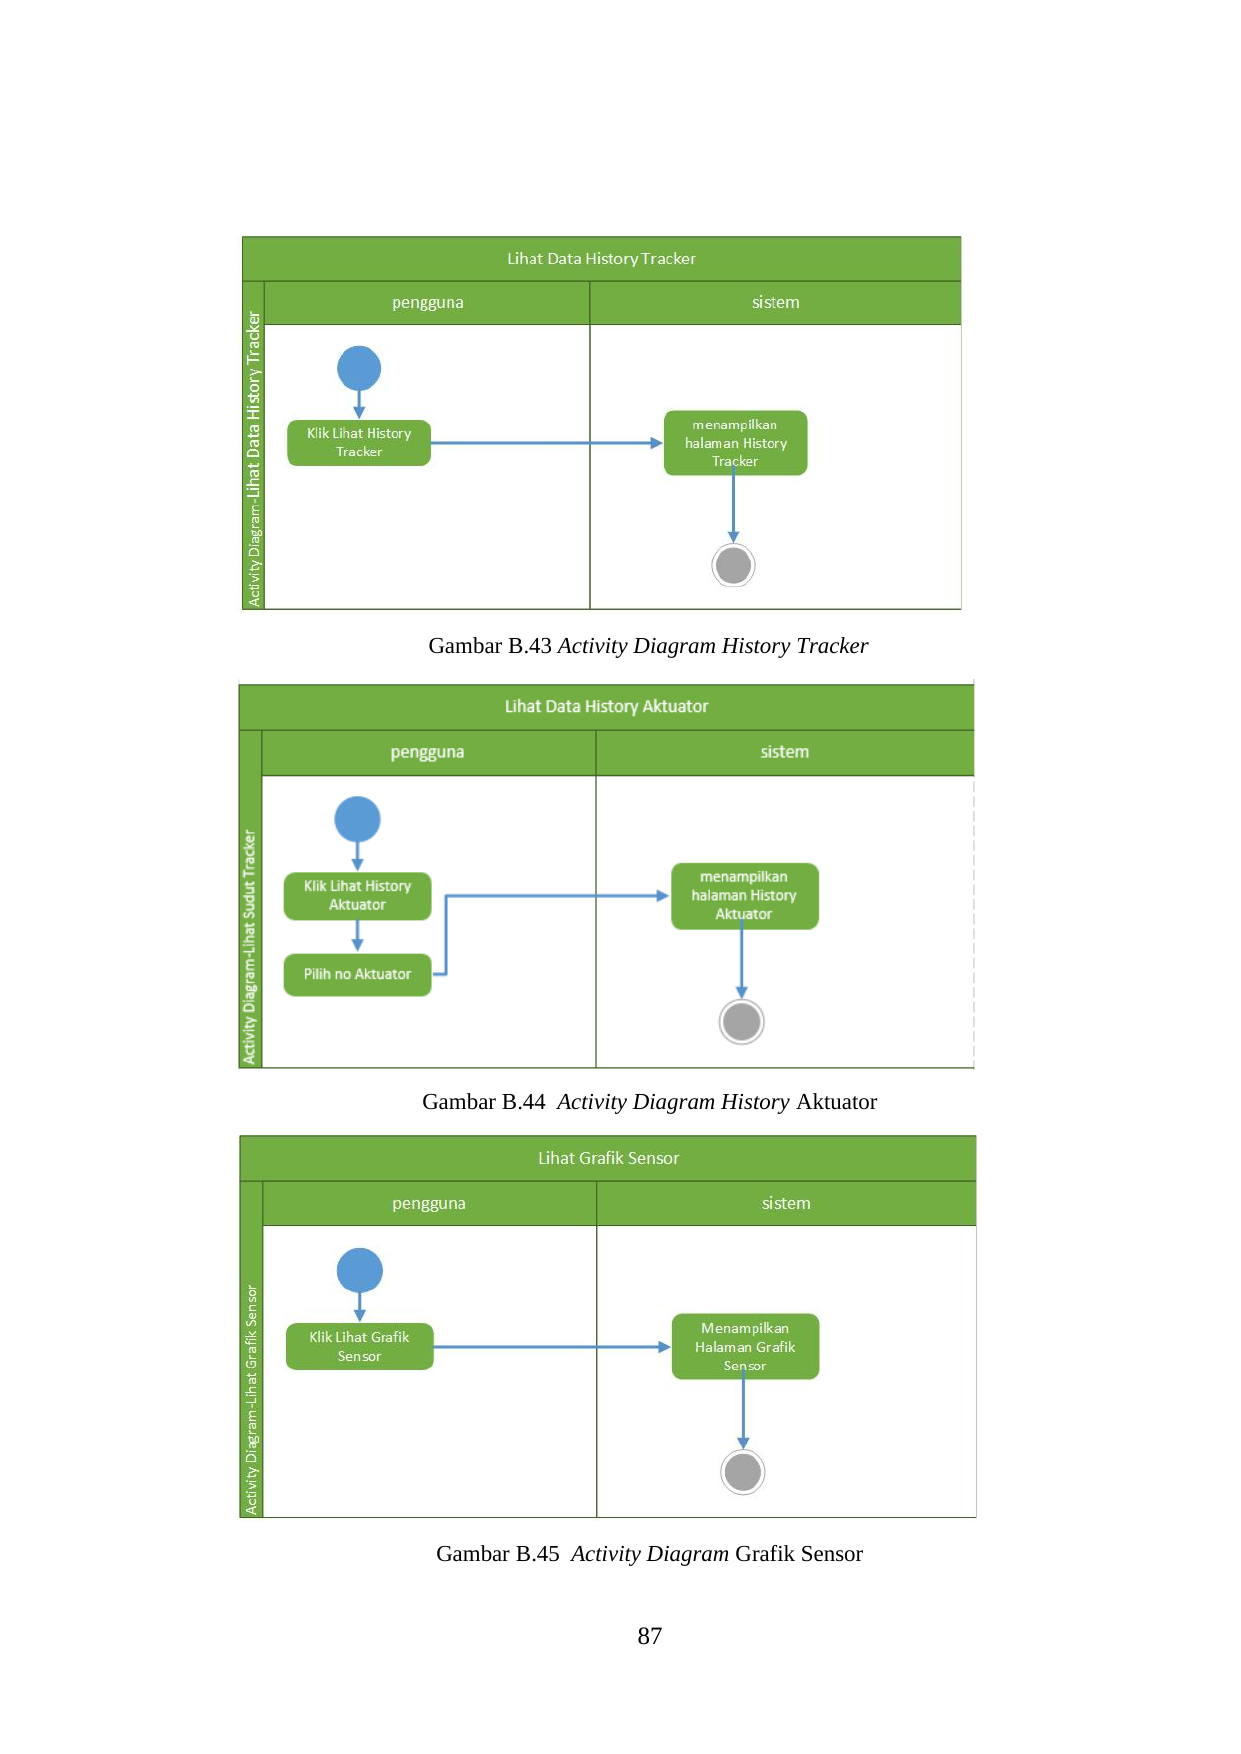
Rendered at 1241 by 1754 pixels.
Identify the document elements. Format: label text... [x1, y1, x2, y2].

text Gambar B.6 Activity Diagram History Aktuator [236, 1088, 1063, 1114]
text Gambar B.5 Activity Diagram History Tracker [236, 632, 1063, 659]
picture [236, 236, 962, 614]
text Gambar B.7 Activity Diagram Grafik Sensor [236, 1540, 1063, 1566]
picture [236, 1135, 977, 1522]
picture [236, 679, 975, 1070]
